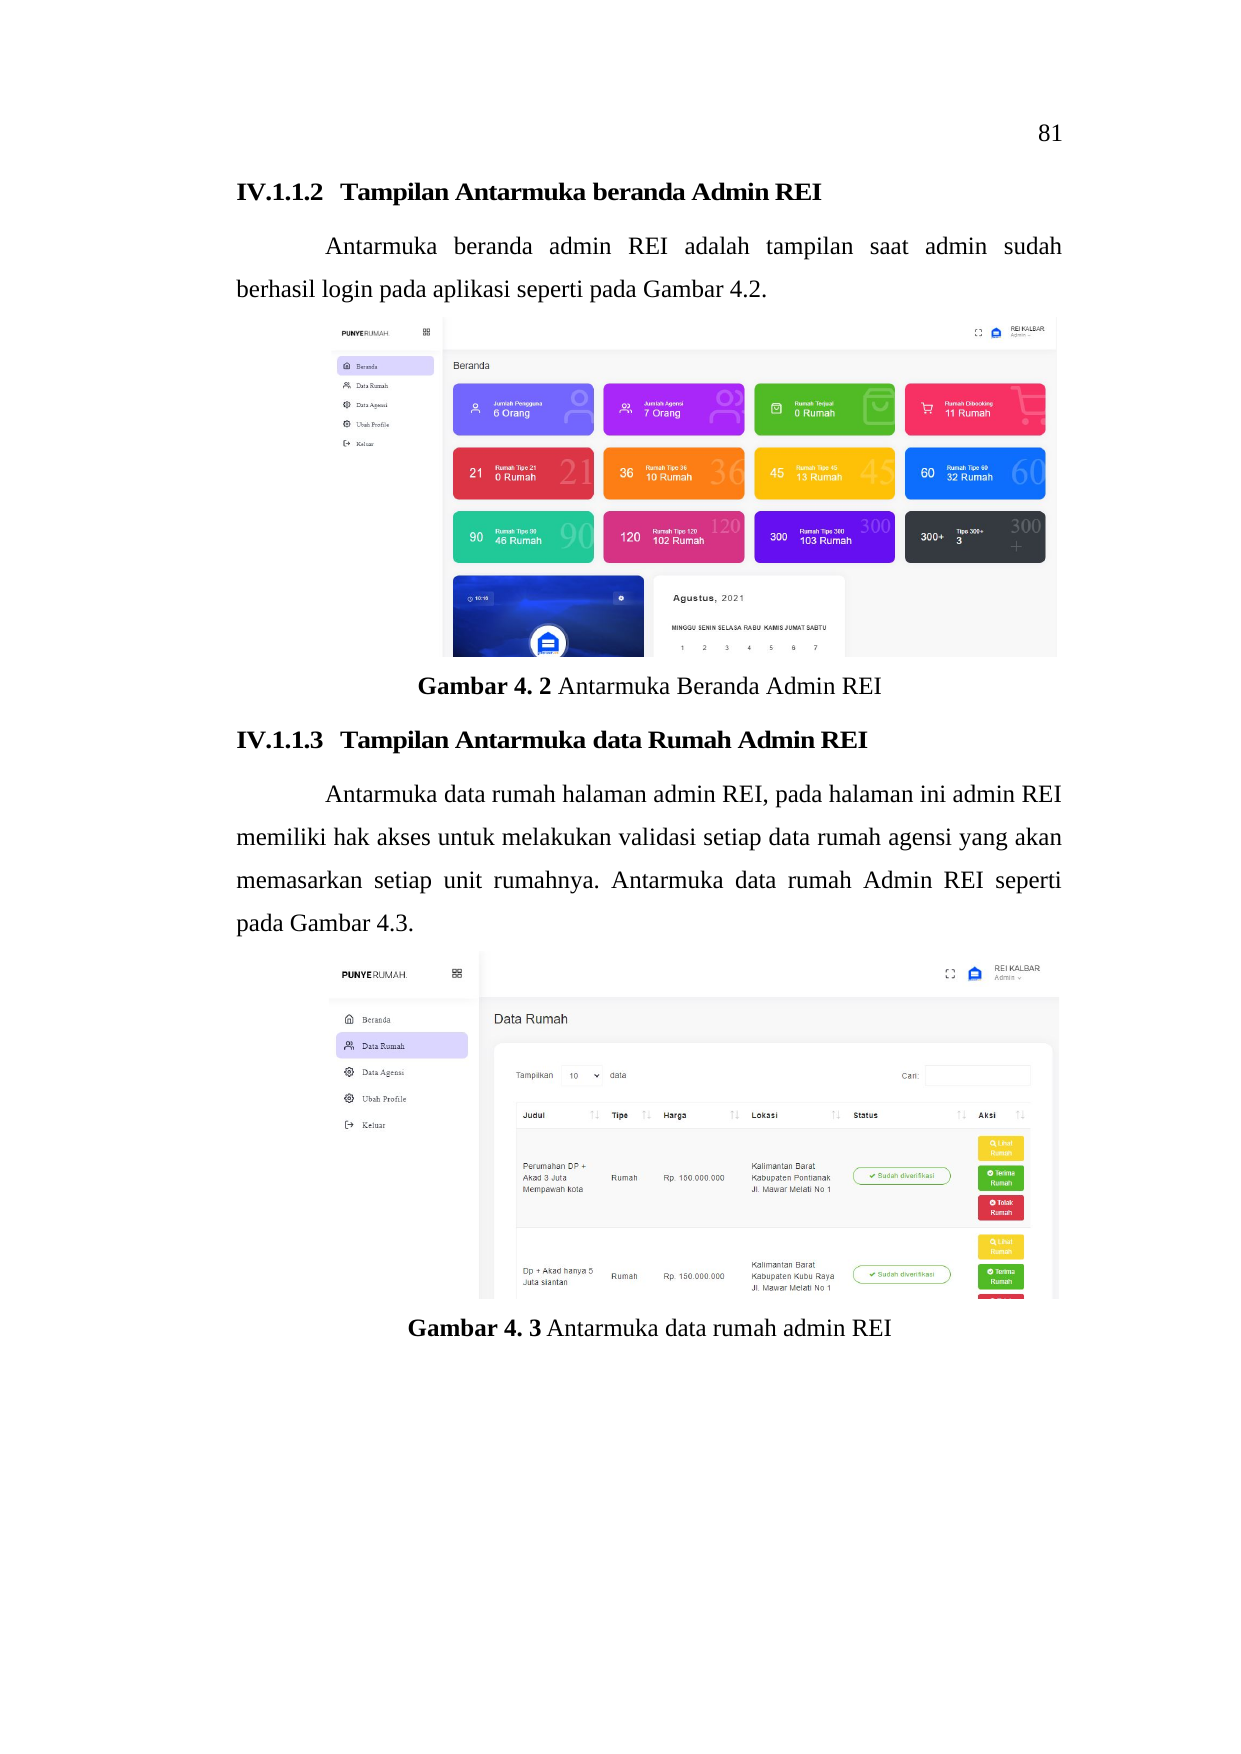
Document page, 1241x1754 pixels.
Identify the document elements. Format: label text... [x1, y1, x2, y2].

text Gambar 4. 3 Antarmuka data rumah admin REI [236, 1313, 1063, 1342]
subtitle Tampilan Antarmuka data Rumah Admin REI [236, 725, 1063, 754]
subtitle Tampilan Antarmuka beranda Admin REI [236, 177, 1063, 206]
text Gambar 4. 2 Antarmuka Beranda Admin REI [236, 671, 1063, 700]
text Antarmuka beranda admin REI adalah tampilan saat admin sudah berhasil login pada aplikasi seperti pada Gambar 4.2. [236, 231, 1063, 303]
picture [328, 951, 1060, 1299]
picture [331, 317, 1057, 657]
text Antarmuka data rumah halaman admin REI, pada halaman ini admin REI memiliki hak akses untuk melakukan validasi setiap data rumah agensi yang akan memasarkan setiap unit rumahnya. Antarmuka data rumah Admin REI seperti pada Gambar 4.3. [236, 779, 1063, 937]
